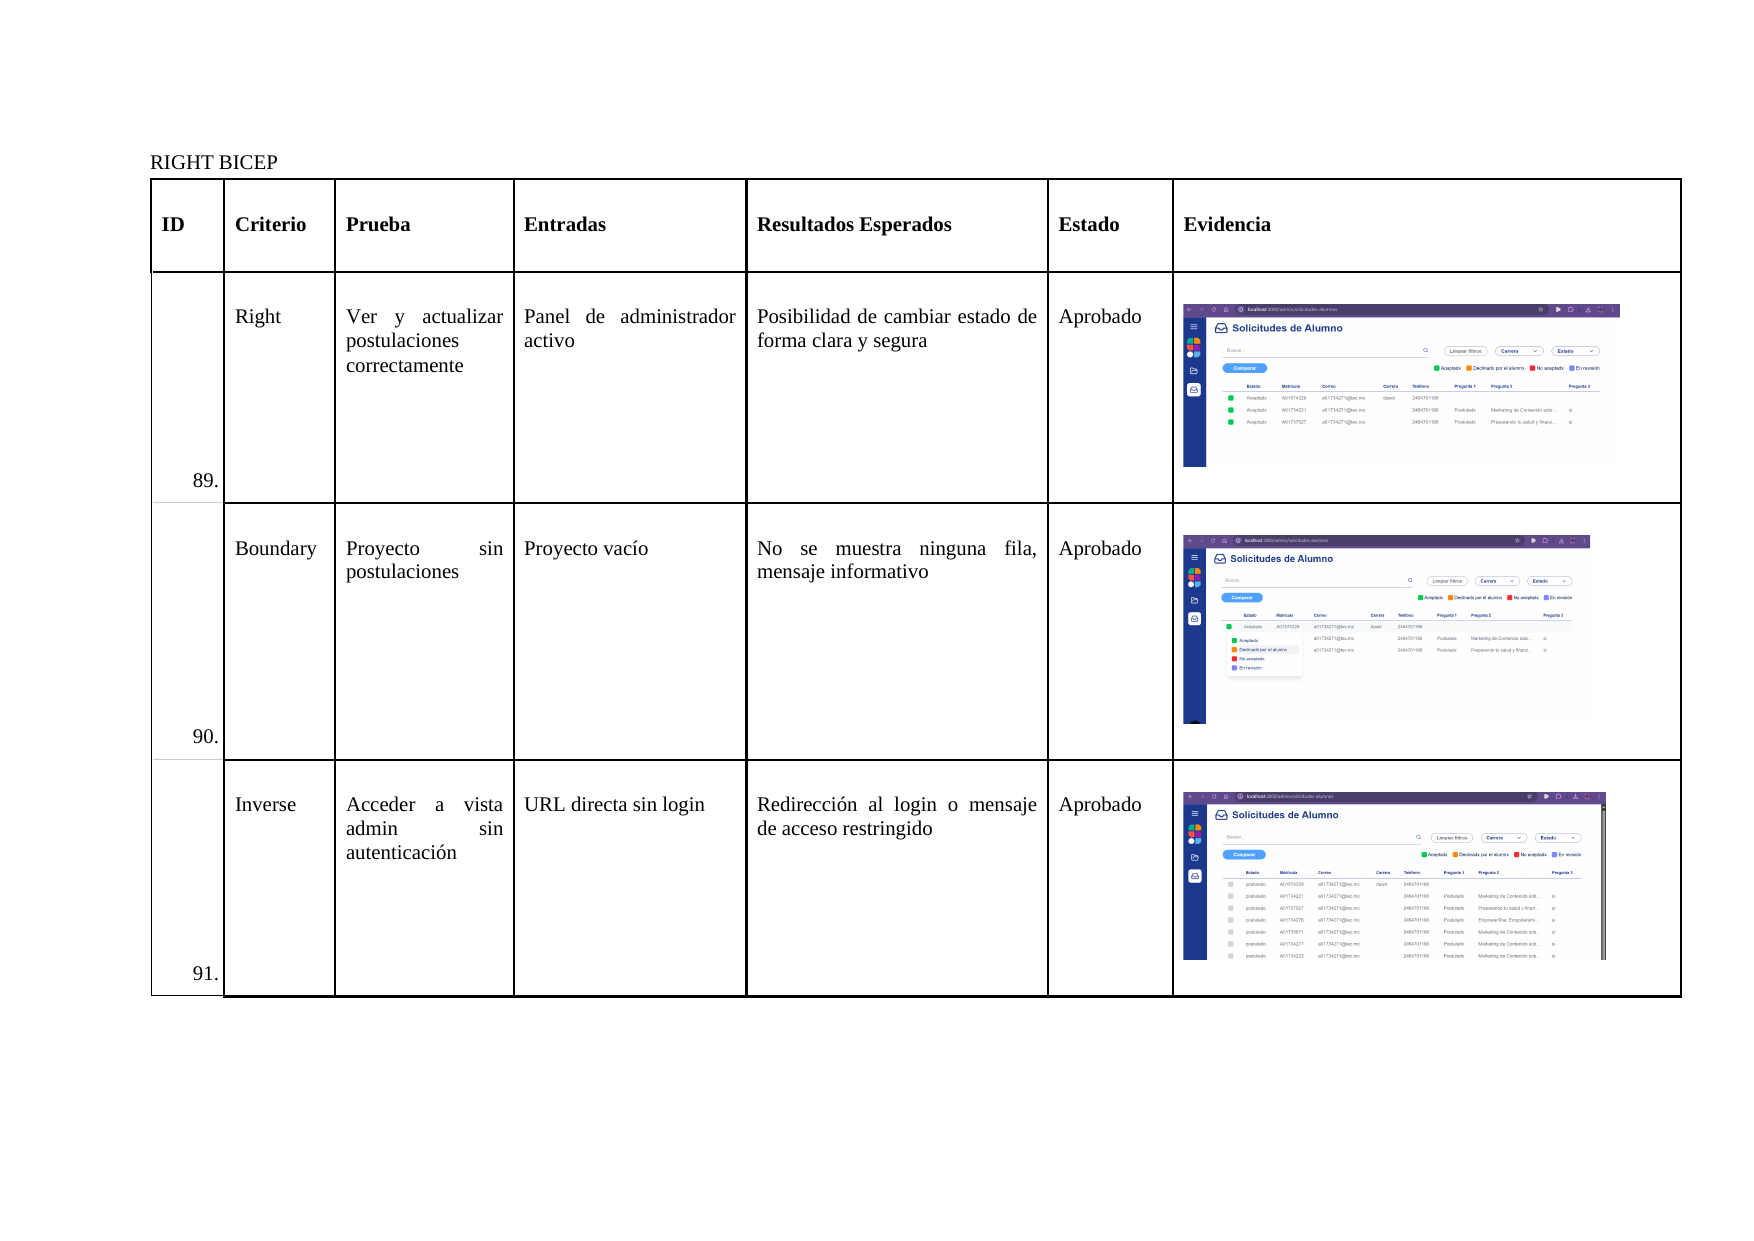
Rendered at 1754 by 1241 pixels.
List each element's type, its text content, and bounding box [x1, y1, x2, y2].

picture [1183, 792, 1606, 960]
table_cell URL directa sin login [515, 761, 745, 995]
subtitle RIGHT BICEP [150, 150, 1604, 174]
table_cell Aprobado [1049, 273, 1172, 502]
table_cell [1174, 504, 1680, 759]
picture [1183, 304, 1620, 467]
table_header ID [152, 180, 223, 271]
table_cell [152, 272, 223, 502]
table_header Evidencia [1174, 180, 1680, 271]
table_cell Aprobado [1049, 761, 1172, 995]
table_cell Panel de administrador activo [515, 273, 745, 502]
table_cell Right [225, 273, 334, 502]
table_header Estado [1049, 180, 1172, 271]
table_header Resultados Esperados [748, 180, 1047, 271]
table_cell Inverse [225, 761, 334, 995]
table_cell Aprobado [1049, 504, 1172, 759]
table_cell No se muestra ninguna fila, mensaje informativo [748, 504, 1047, 759]
table_cell [152, 760, 223, 995]
table_cell [1174, 761, 1680, 995]
table_cell Proyecto sin postulaciones [336, 504, 513, 759]
table_header Entradas [515, 180, 745, 271]
picture [1183, 535, 1591, 724]
table_cell Ver y actualizar postulaciones correctamente [336, 273, 513, 502]
table_cell Boundary [225, 504, 334, 759]
table_header Criterio [225, 180, 334, 271]
table_cell [152, 503, 223, 759]
table_cell Posibilidad de cambiar estado de forma clara y segura [748, 273, 1047, 502]
table_cell Acceder a vista admin sin autenticación [336, 761, 513, 995]
table_cell Redirección al login o mensaje de acceso restringido [748, 761, 1047, 995]
table_header Prueba [336, 180, 513, 271]
table_cell Proyecto vacío [515, 504, 745, 759]
table_cell [1174, 273, 1680, 502]
